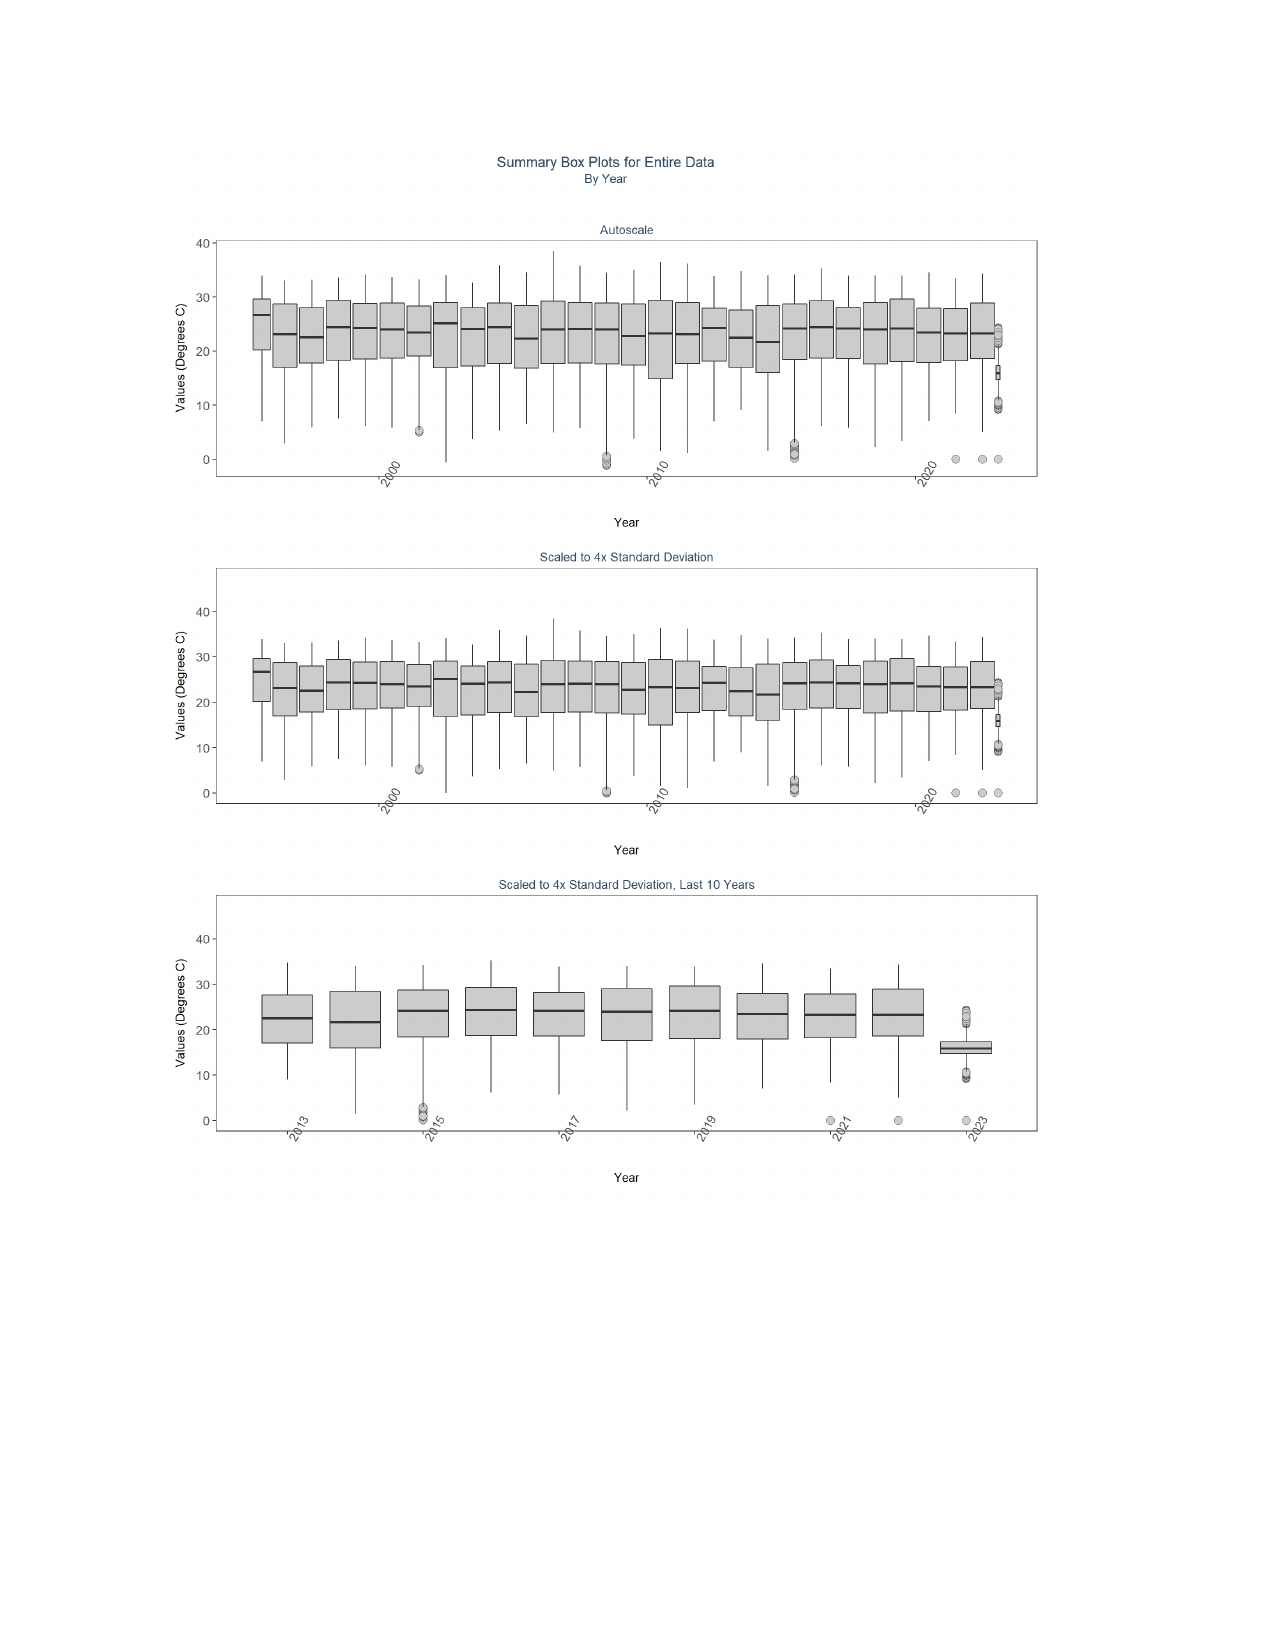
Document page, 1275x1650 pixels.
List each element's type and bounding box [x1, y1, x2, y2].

picture [168, 150, 1044, 1200]
